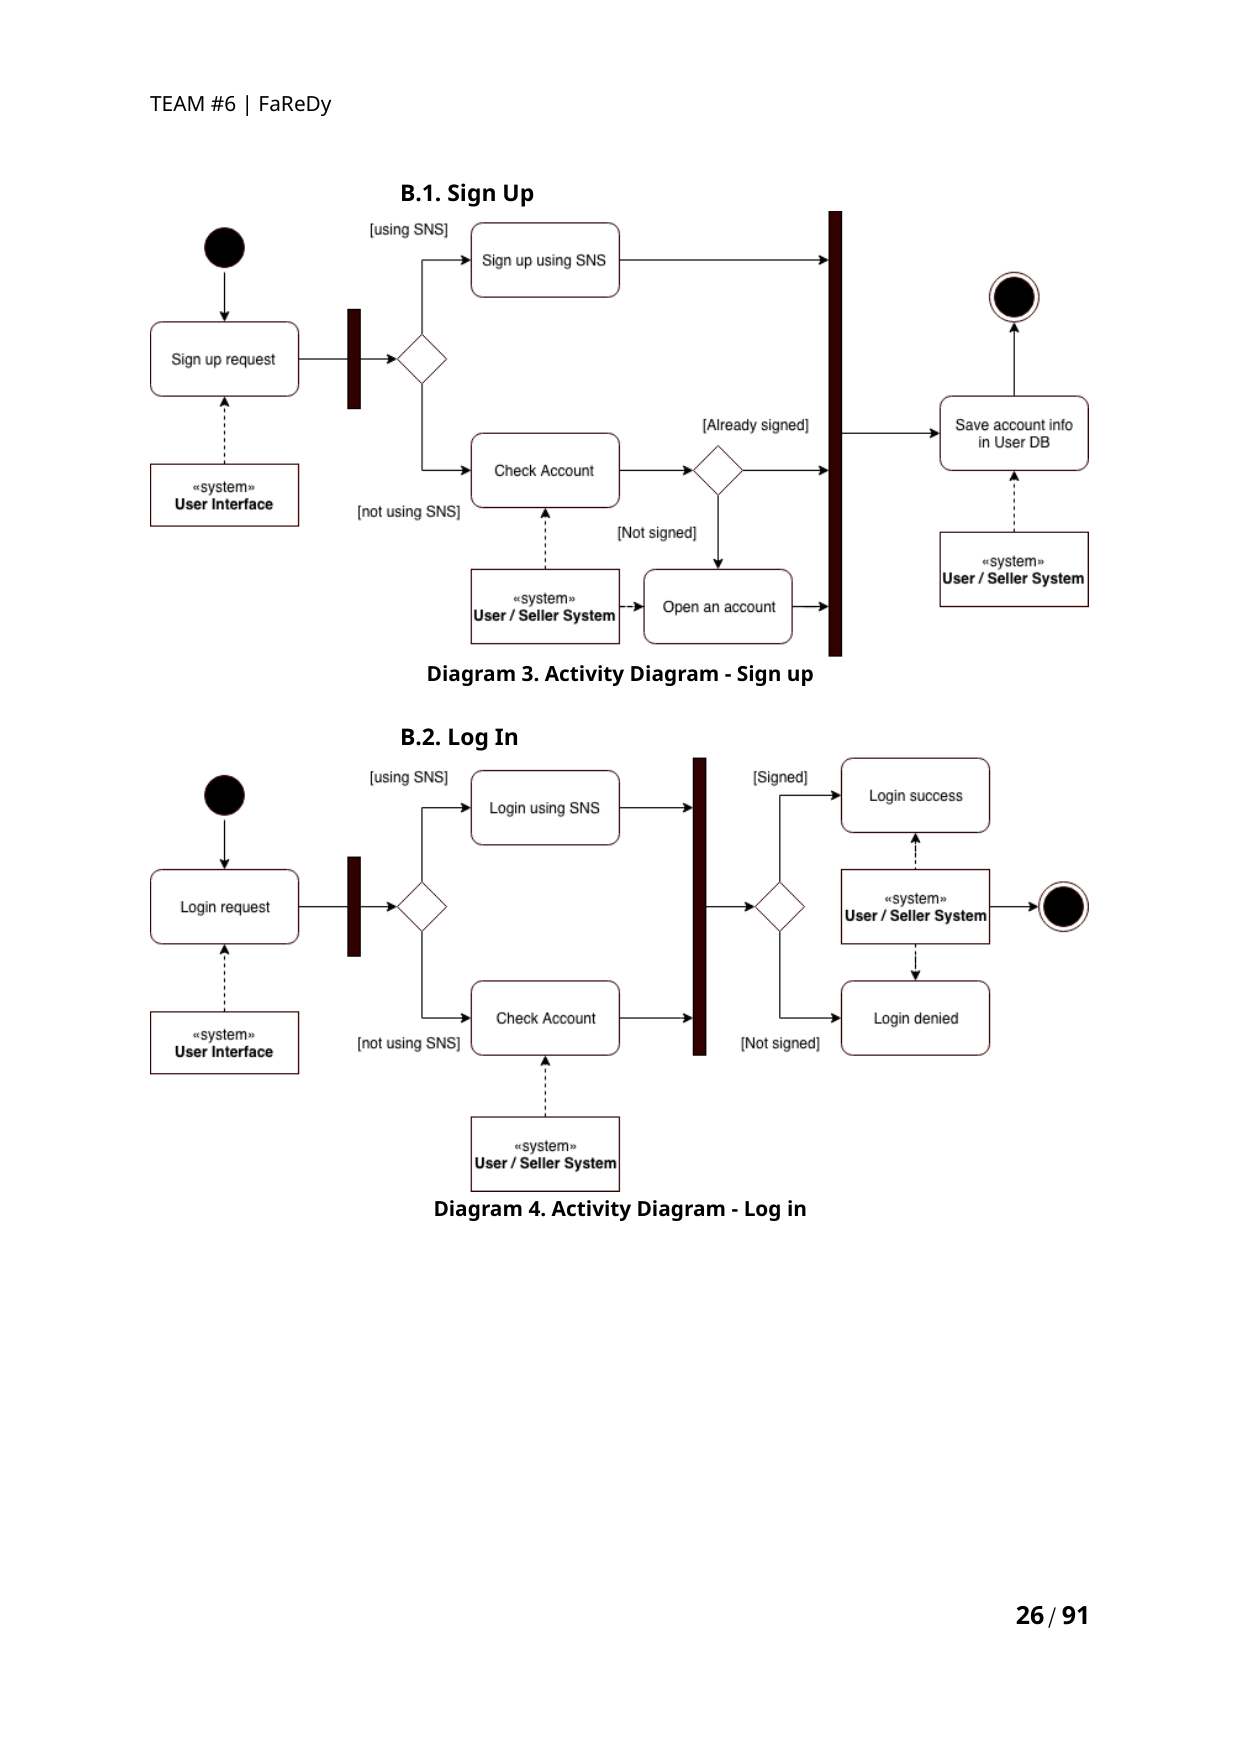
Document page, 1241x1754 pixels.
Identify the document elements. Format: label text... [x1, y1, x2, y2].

text B.1. Sign Up [150, 177, 1090, 208]
text Diagram 3. Activity Diagram - Sign up [150, 659, 1090, 688]
text Diagram 4. Activity Diagram - Log in [150, 1194, 1090, 1222]
picture [150, 211, 1089, 658]
text B.2. Log In [150, 721, 1090, 752]
picture [150, 754, 1089, 1192]
